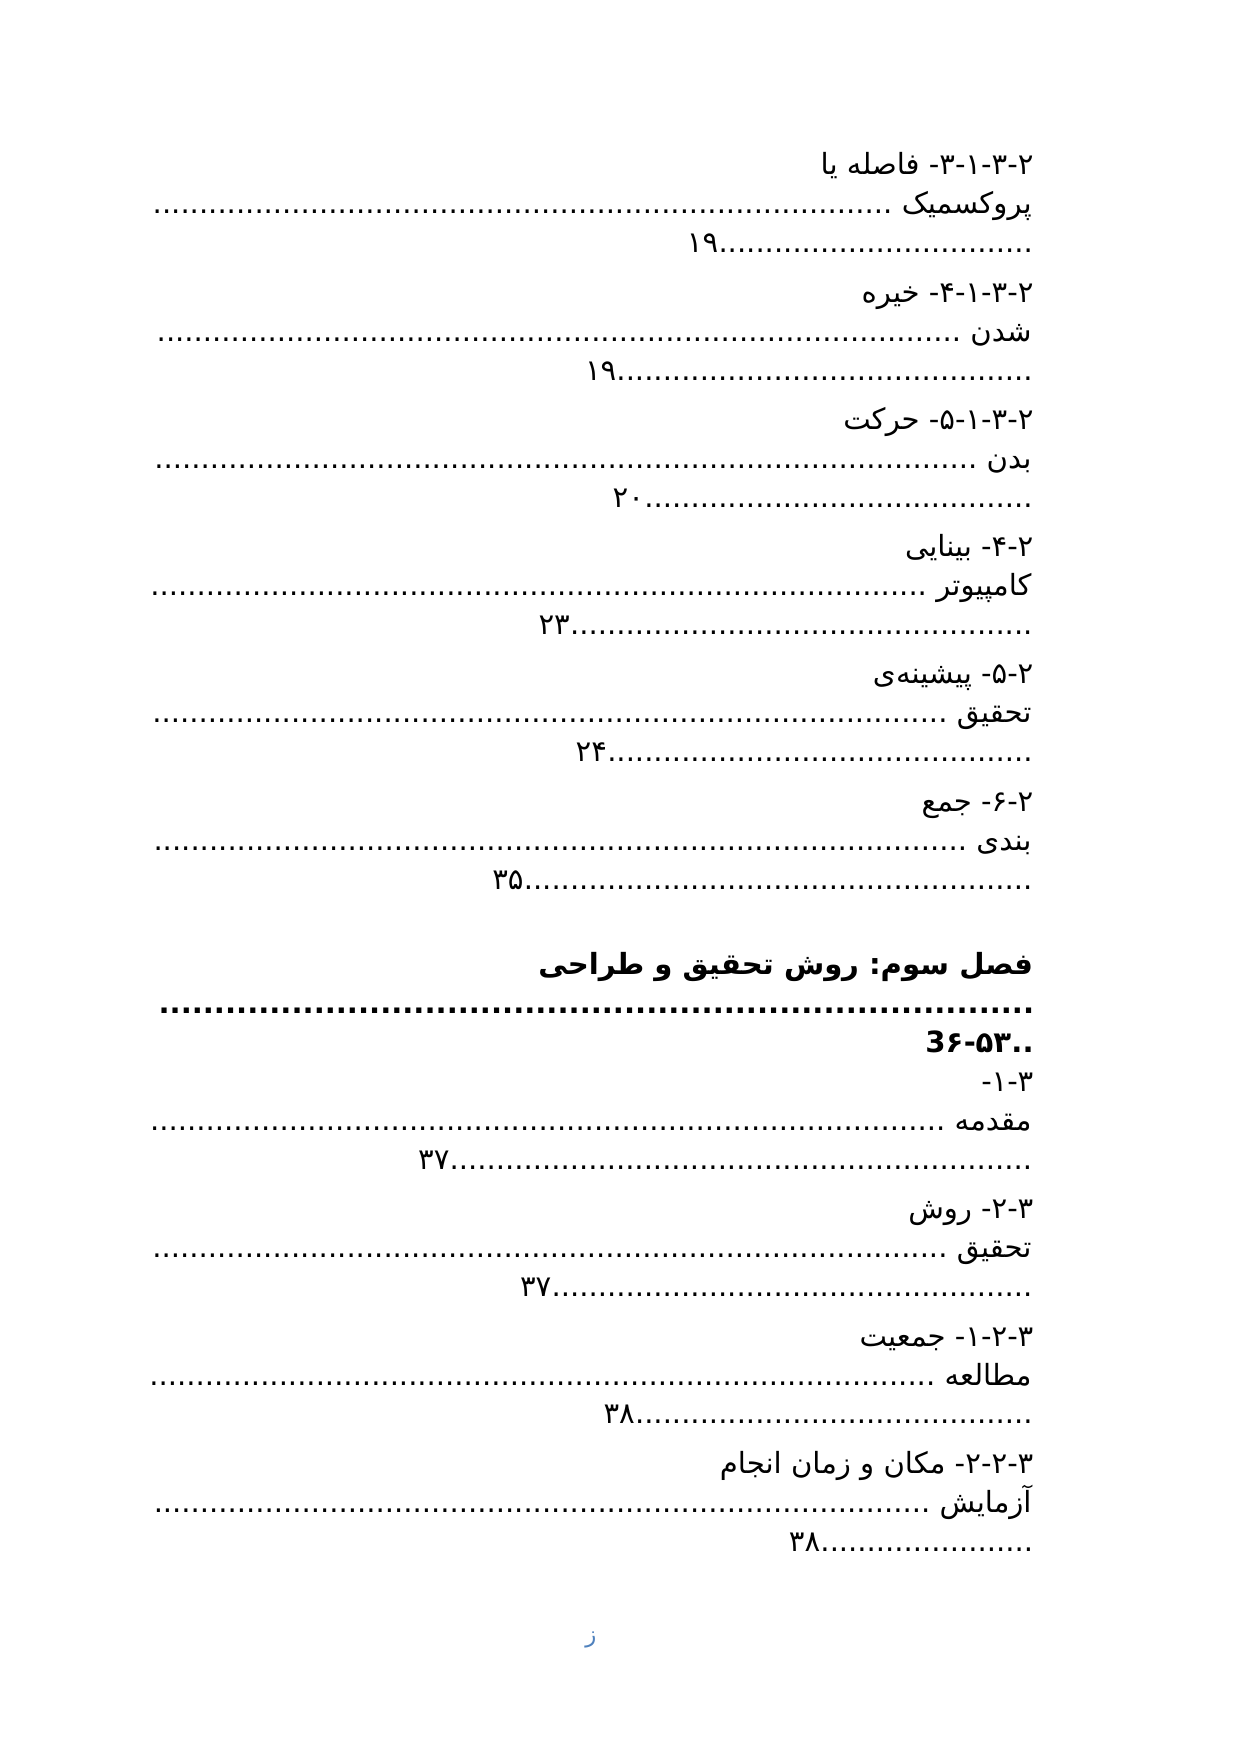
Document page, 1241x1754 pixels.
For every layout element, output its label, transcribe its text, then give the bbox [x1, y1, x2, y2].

text فصل سوم: روش تحقیق و طراحی .................................................................................۵۳-3۶ [148, 947, 1033, 1059]
text ۲-۳- روش تحقیق ..........................................................................................................................................۳۷ [148, 1192, 1033, 1303]
text ۱-۳- مقدمه .....................................................................................................................................................۳۷ [148, 1064, 1033, 1176]
text ۳-۱-۳-۲- فاصله یا پروکسمیک ..................................................................................................................۱۹ [148, 148, 1033, 259]
text ۶-۲- جمع بندی ...............................................................................................................................................۳۵ [148, 784, 1033, 896]
text ۵-۱-۳-۲- حرکت بدن ...................................................................................................................................۲۰ [148, 402, 1033, 514]
text ۵-۲- پیشینه‌ی تحقیق ....................................................................................................................................۲۴ [148, 657, 1033, 769]
text ۴-۱-۳-۲- خیره شدن ....................................................................................................................................۱۹ [148, 275, 1033, 387]
text ۱-۲-۳- جمعیت مطالعه ................................................................................................................................۳۸ [148, 1319, 1033, 1431]
text ۴-۲- بینایی کامپیوتر ......................................................................................................................................۲۳ [148, 529, 1033, 641]
text ۲-۲-۳- مکان و زمان انجام آزمایش ...........................................................................................................۳۸ [148, 1446, 1033, 1558]
